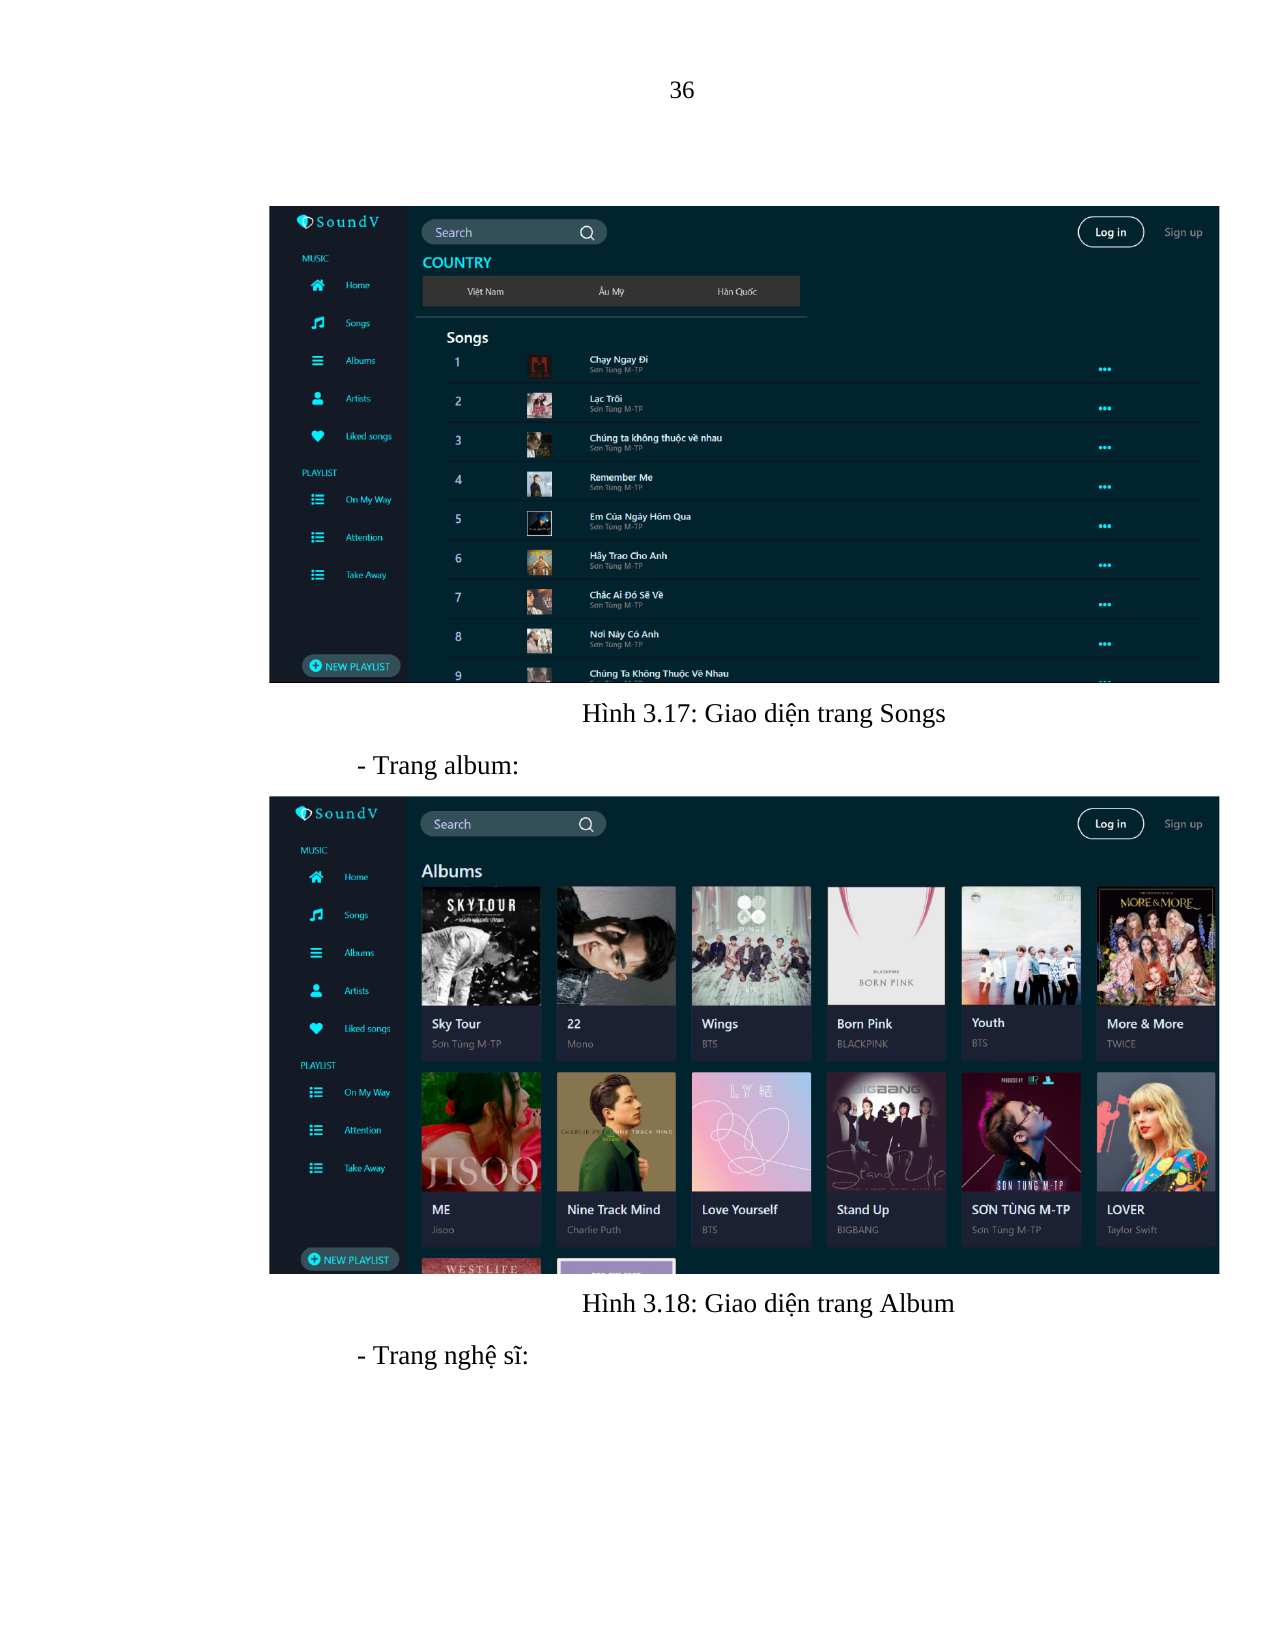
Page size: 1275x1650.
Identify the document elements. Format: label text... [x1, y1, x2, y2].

text Hình 3.17: Giao diện trang Songs [507, 697, 1157, 728]
text - Trang album: [269, 749, 1157, 781]
text Hình 3.18: Giao diện trang Album [507, 1287, 1157, 1319]
picture [269, 796, 1220, 1274]
picture [269, 206, 1220, 683]
text - Trang nghệ sĩ: [269, 1339, 1157, 1371]
